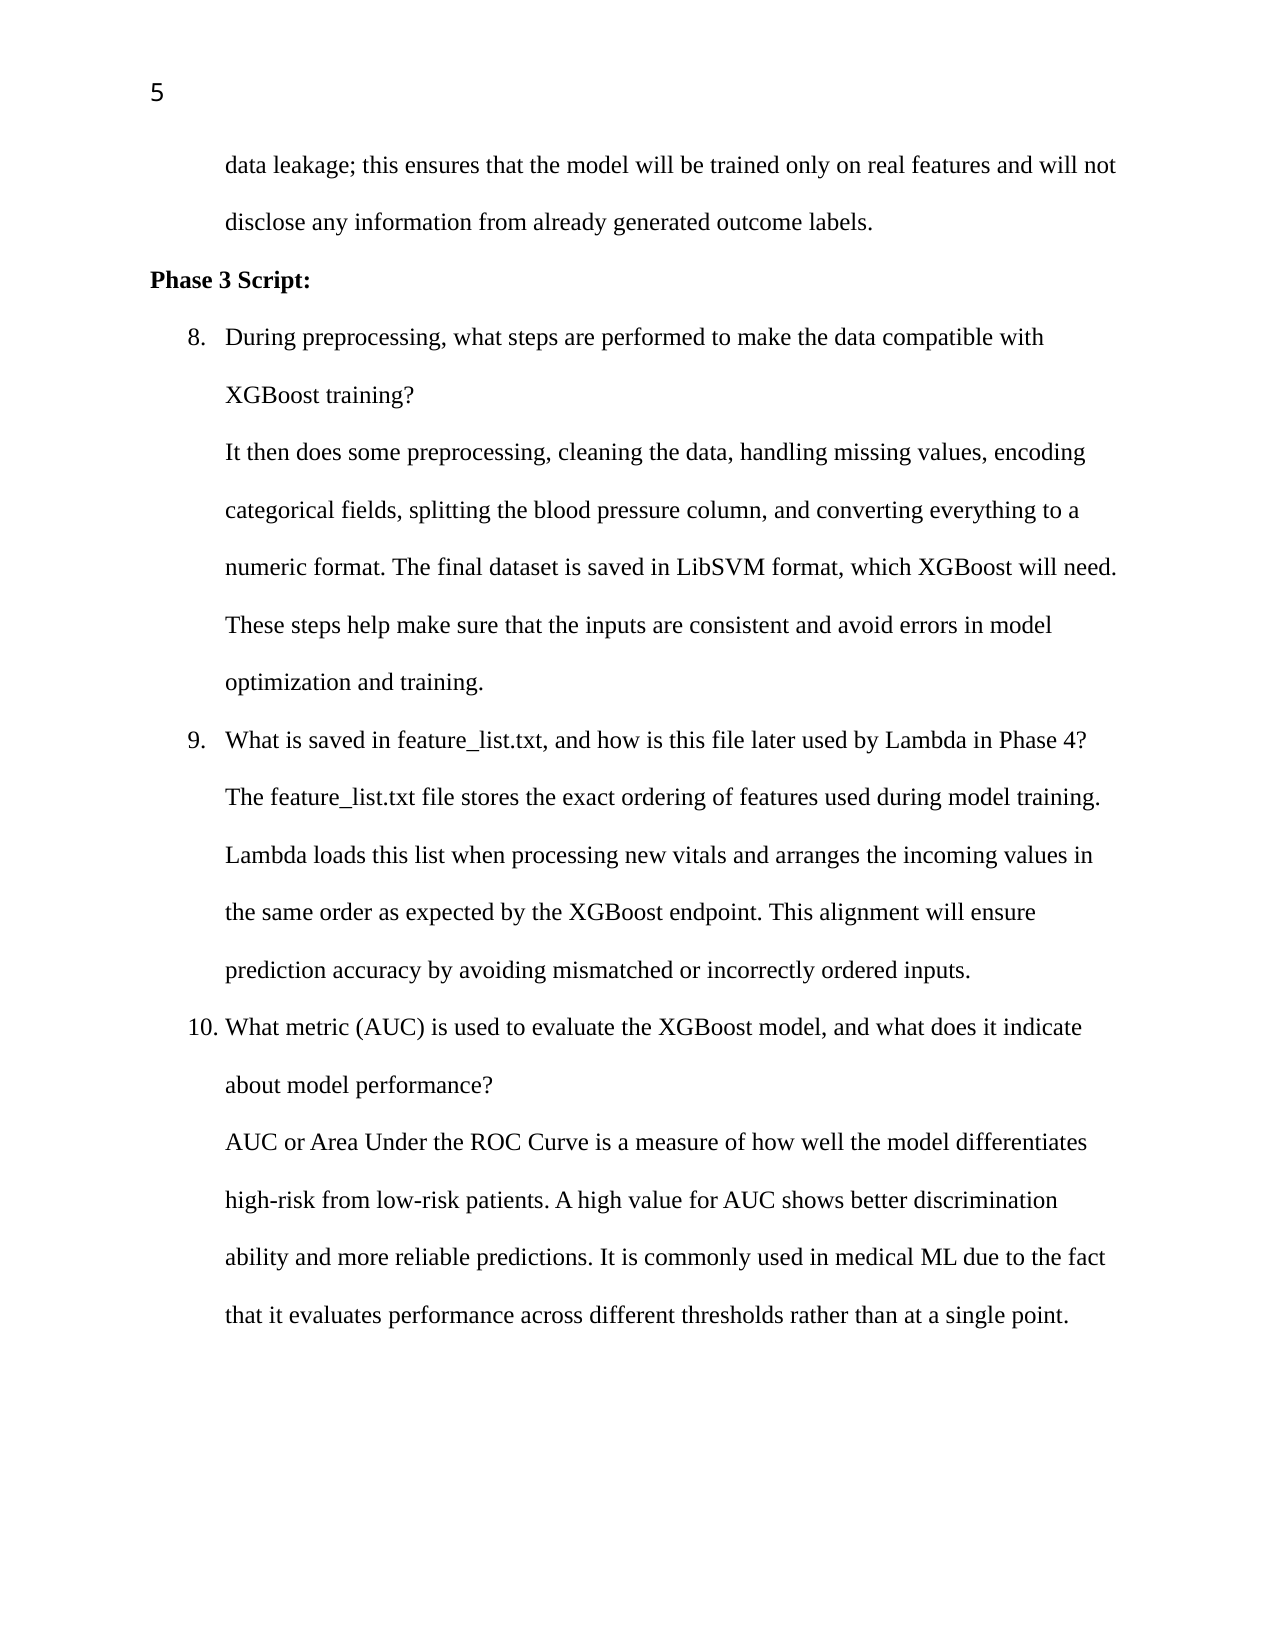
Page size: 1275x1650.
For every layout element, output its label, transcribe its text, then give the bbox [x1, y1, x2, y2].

list What is saved in feature_list.txt, and how is this file later used by Lambda in Phase 4? The feature_list.txt file stores the exact ordering of features used during model training. Lambda loads this list when processing new vitals and arranges the incoming values in the same order as expected by the XGBoost endpoint. This alignment will ensure prediction accuracy by avoiding mismatched or incorrectly ordered inputs. [187, 725, 1125, 984]
list During preprocessing, what steps are performed to make the data compatible with XGBoost training? It then does some preprocessing, cleaning the data, handling missing values, encoding categorical fields, splitting the blood pressure column, and converting everything to a numeric format. The final dataset is saved in LibSVM format, which XGBoost will need. These steps help make sure that the inputs are consistent and avoid errors in model optimization and training. [187, 322, 1125, 696]
list What metric (AUC) is used to evaluate the XGBoost model, and what does it indicate about model performance? AUC or Area Under the ROC Curve is a measure of how well the model differentiates high-risk from low-risk patients. A high value for AUC shows better discrimination ability and more reliable predictions. It is commonly used in medical ML due to the fact that it evaluates performance across different thresholds rather than at a single point. [187, 1012, 1125, 1329]
text Phase 3 Script: [150, 265, 1125, 294]
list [187, 150, 1125, 236]
